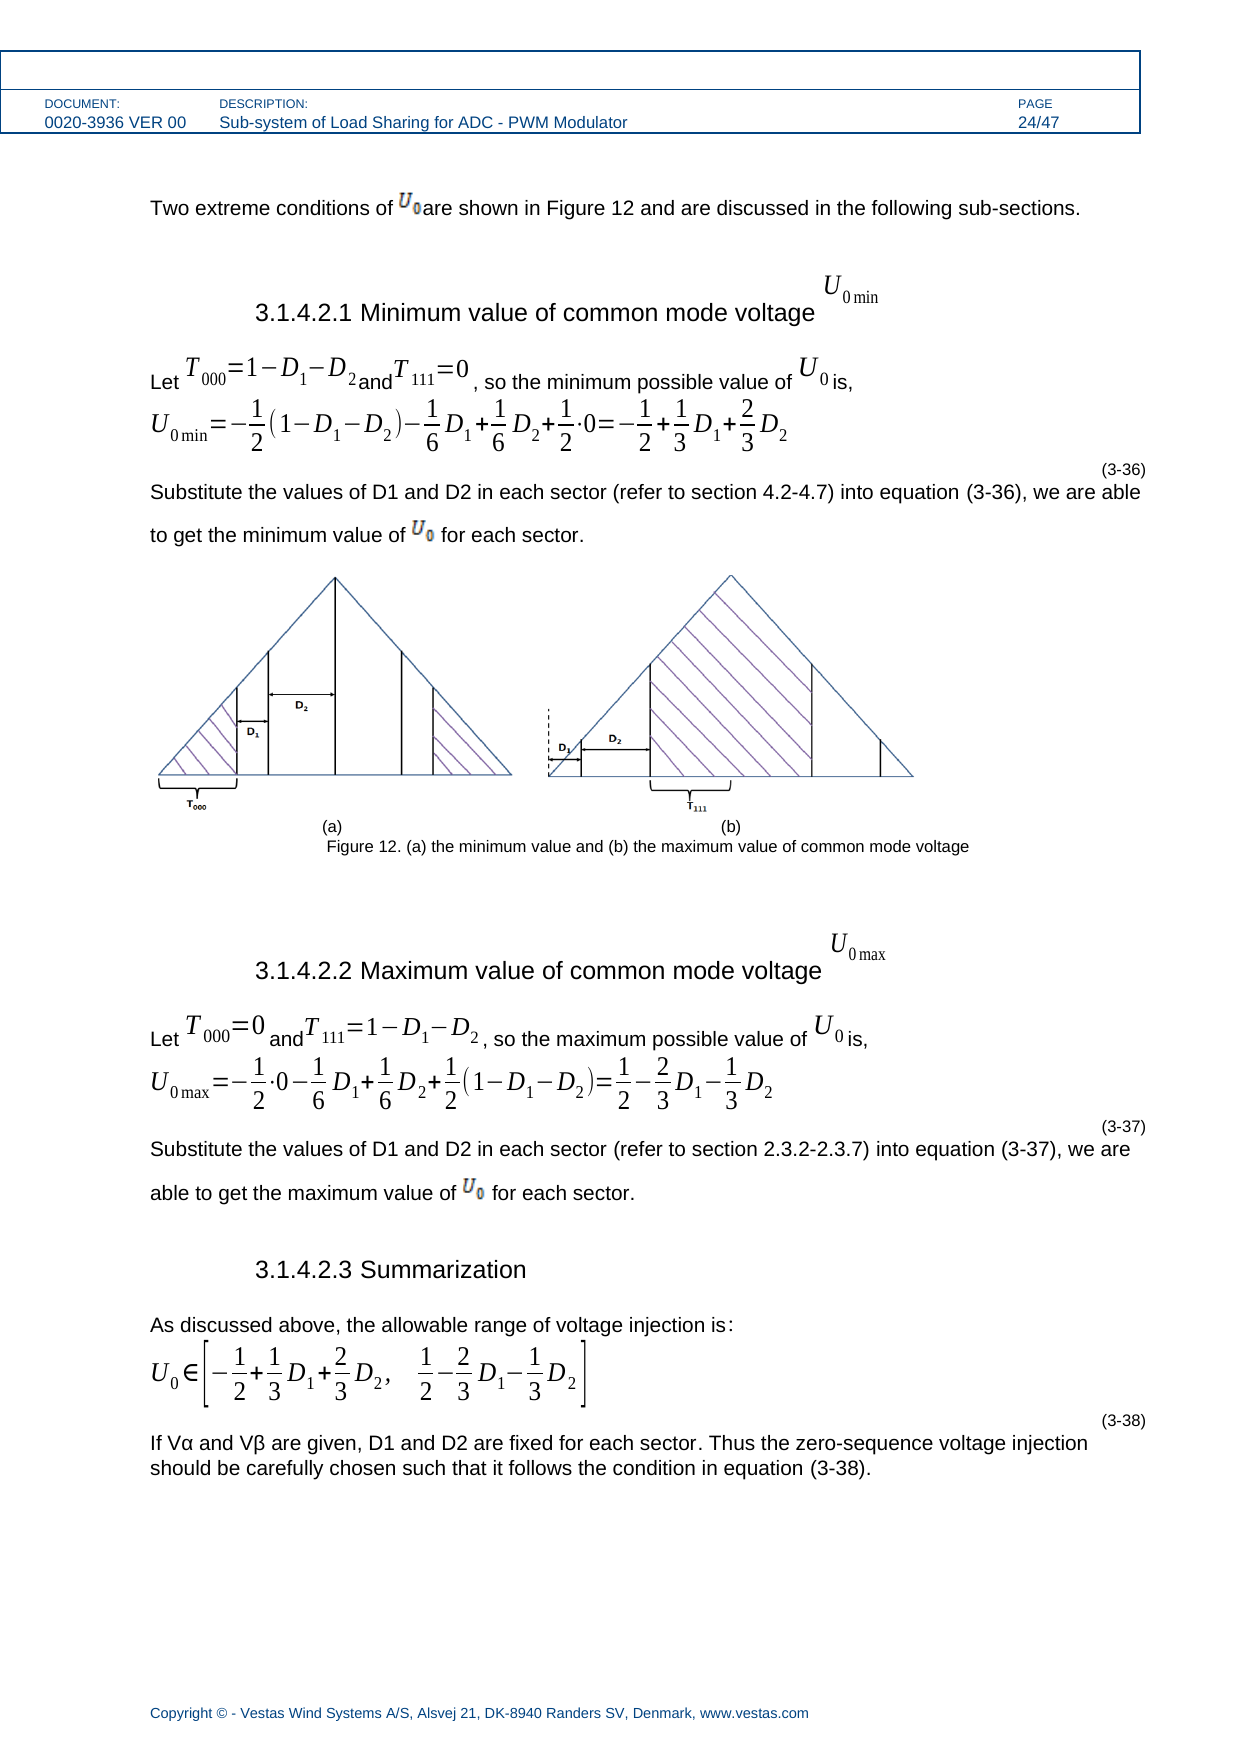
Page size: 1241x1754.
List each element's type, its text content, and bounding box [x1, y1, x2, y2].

text As discussed above, the allowable range of voltage injection is： [150, 1309, 1146, 1339]
text Let and, so the minimum possible value of is, [150, 352, 1146, 394]
text Figure 12. (a) the minimum value and (b) the maximum value of common mode voltage [150, 836, 1146, 856]
picture [411, 503, 436, 543]
picture [150, 572, 918, 815]
picture [462, 1161, 486, 1201]
text Two extreme conditions of are shown in Figure 12 and are discussed in the following sub-sections. [150, 50, 1146, 219]
subtitle Minimum value of common mode voltage [255, 269, 1146, 327]
subtitle Summarization [255, 1251, 1146, 1284]
list (b) [322, 815, 1146, 836]
subtitle Maximum value of common mode voltage [255, 927, 1146, 984]
picture [398, 175, 423, 216]
text Let and, so the maximum possible value of is, [150, 1009, 1146, 1051]
